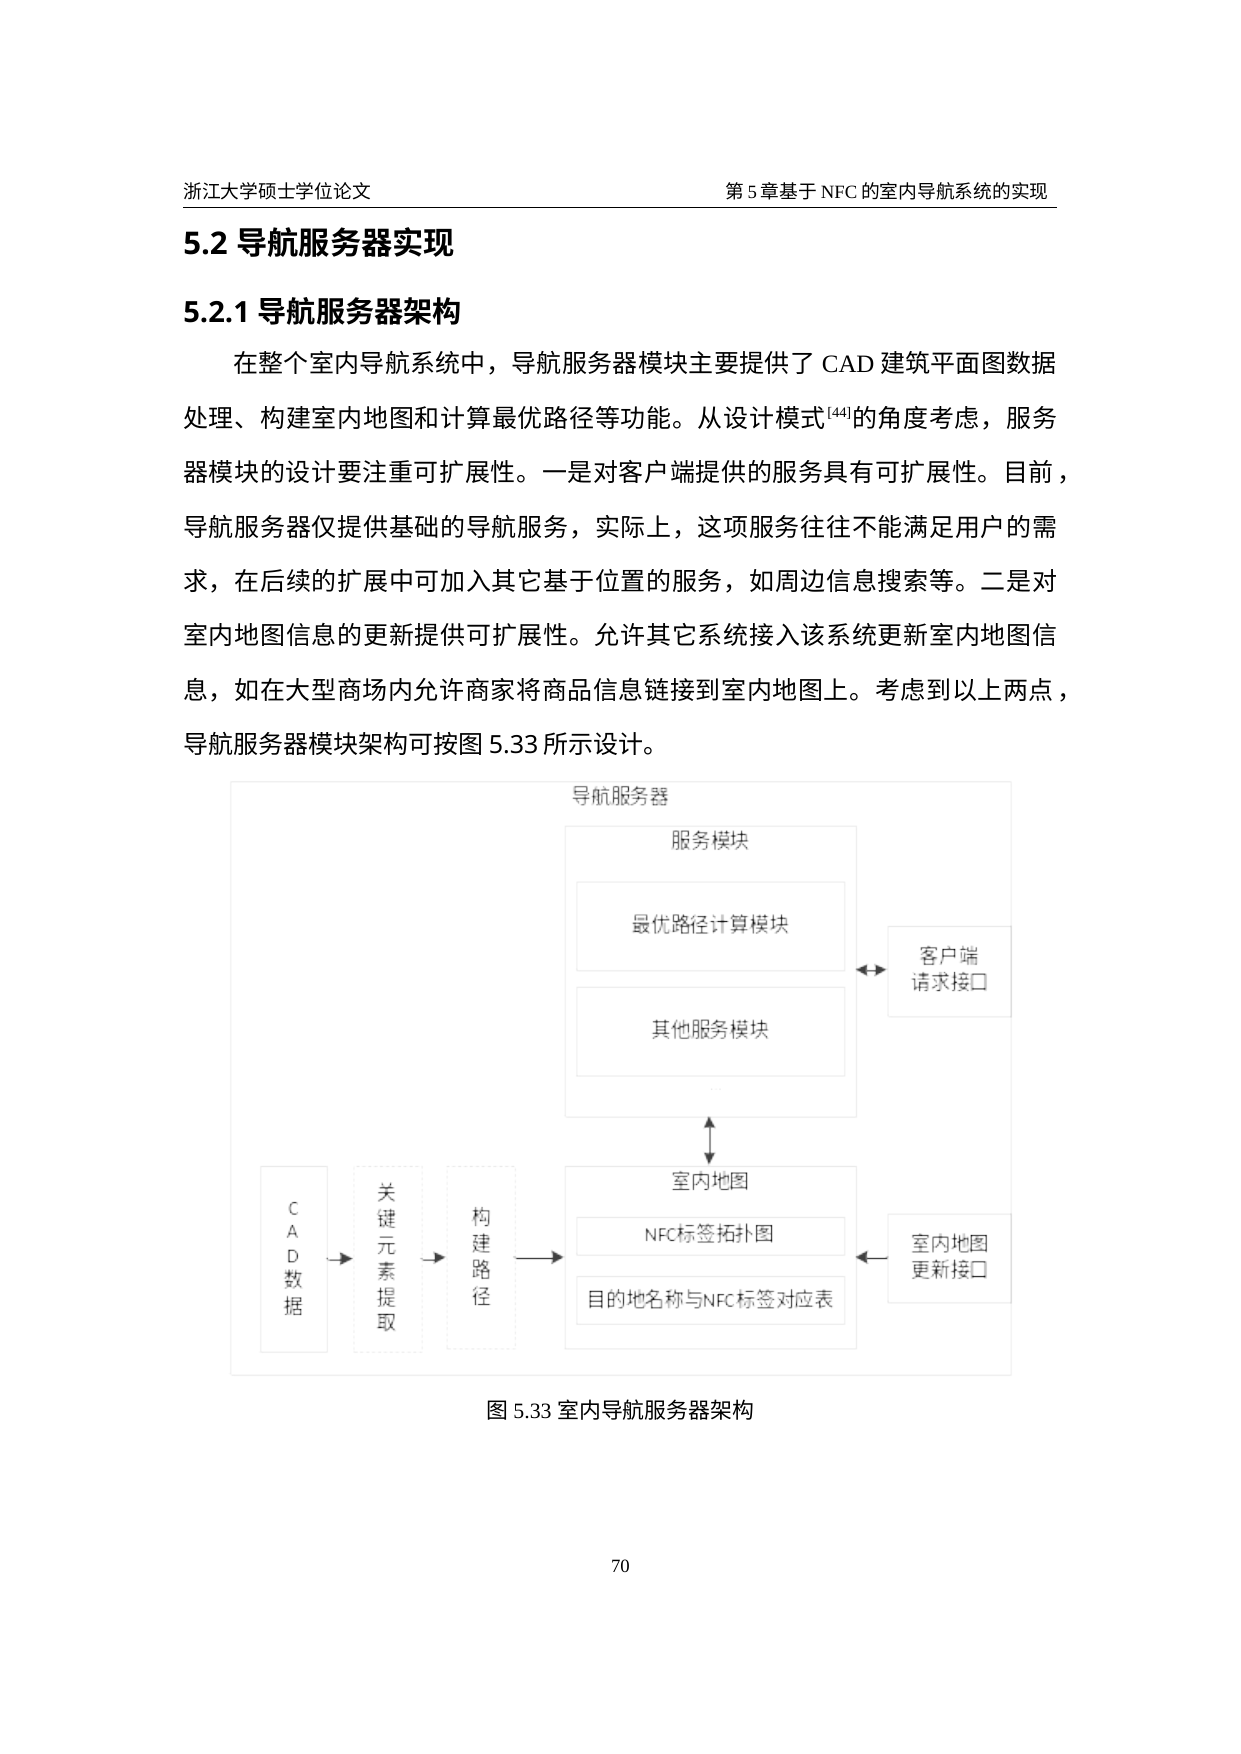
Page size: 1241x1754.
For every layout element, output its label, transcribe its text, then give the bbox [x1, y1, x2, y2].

subtitle 导航服务器实现 [183, 218, 1057, 264]
subtitle 导航服务器架构 [183, 289, 1057, 331]
